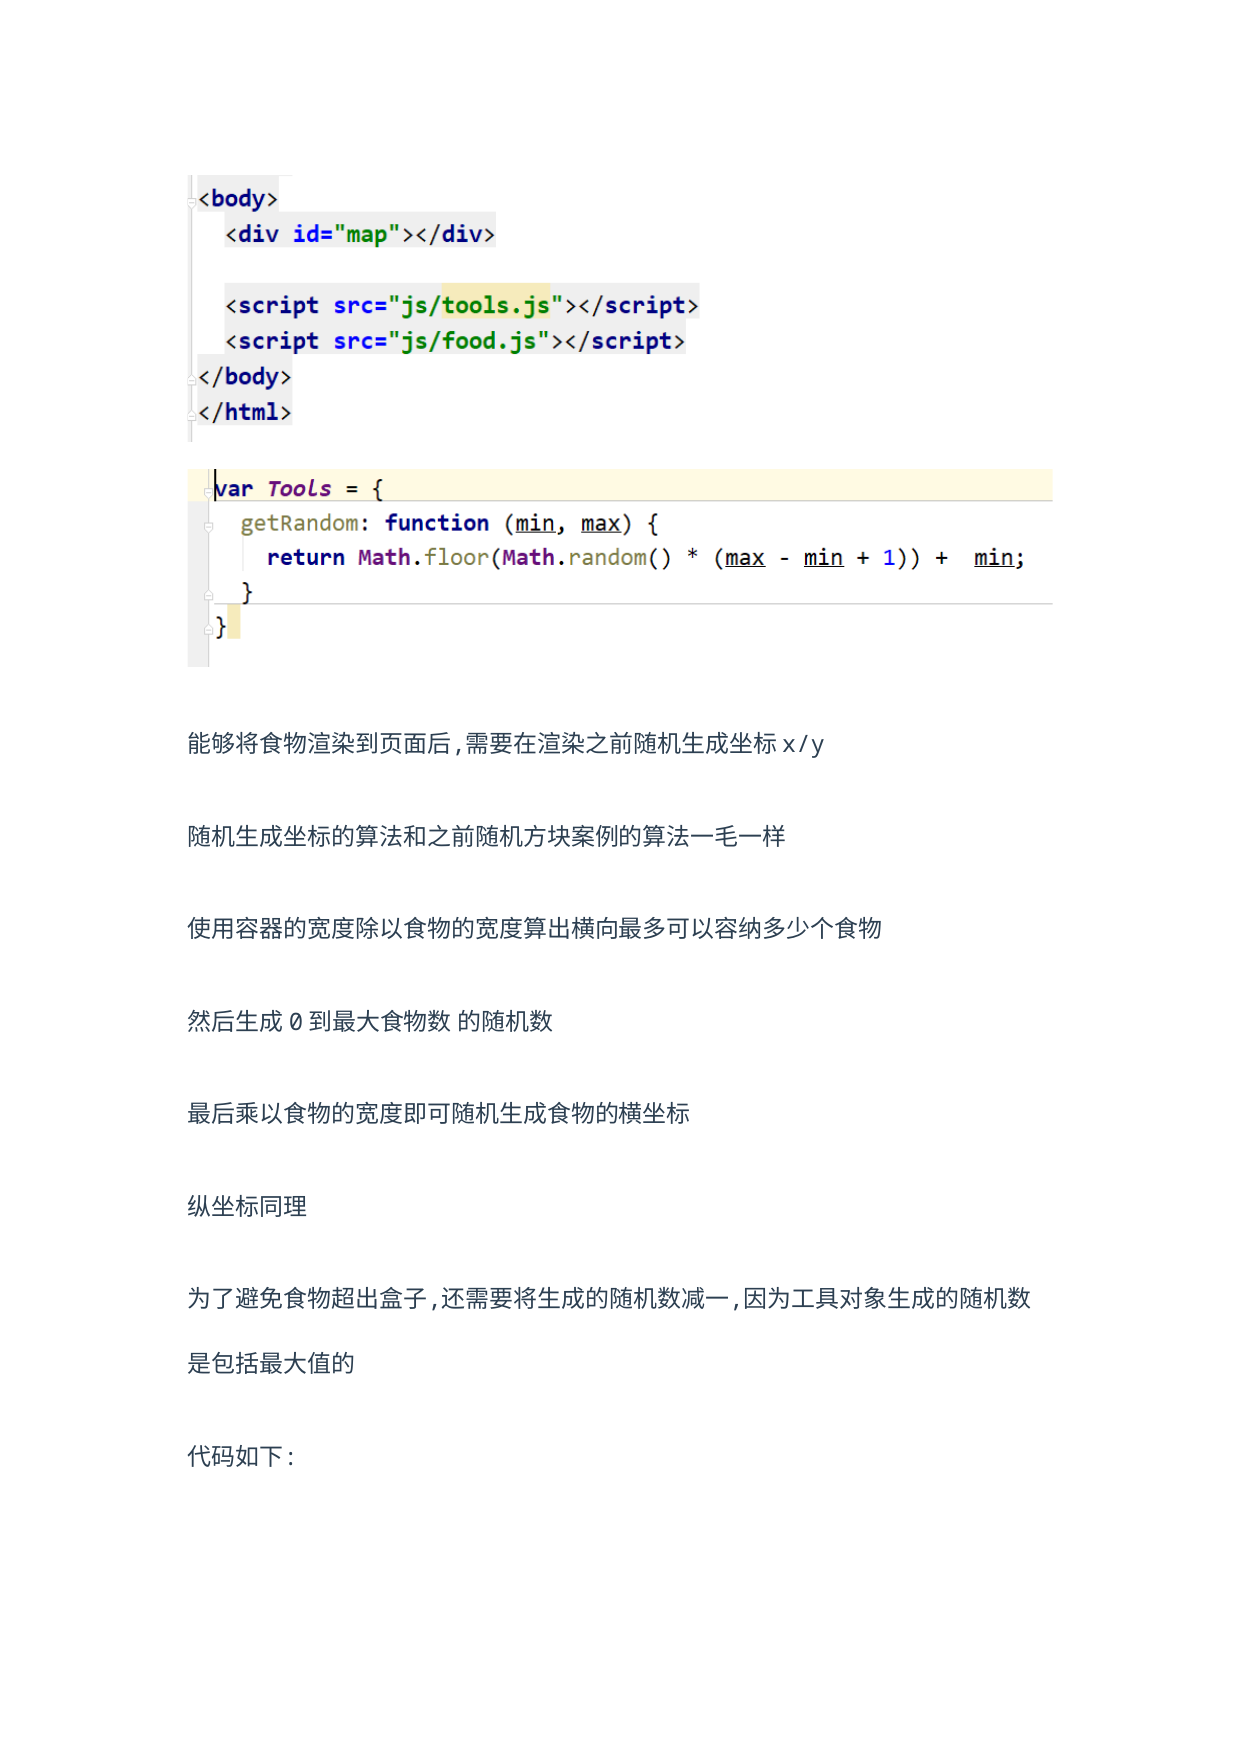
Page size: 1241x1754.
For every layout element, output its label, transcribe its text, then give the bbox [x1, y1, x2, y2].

picture [187, 469, 1053, 667]
text 纵坐标同理 [187, 1172, 1053, 1237]
text 然后生成 0到最大食物数 的随机数 [187, 987, 1053, 1052]
text 随机生成坐标的算法和之前随机方块案例的算法一毛一样 [187, 802, 1053, 867]
text 代码如下: [187, 1422, 1053, 1487]
text 使用容器的宽度除以食物的宽度算出横向最多可以容纳多少个食物 [187, 894, 1053, 959]
text 为了避免食物超出盒子,还需要将生成的随机数减一,因为工具对象生成的随机数是包括最大值的 [187, 1264, 1053, 1394]
picture [187, 175, 782, 442]
text 能够将食物渲染到页面后,需要在渲染之前随机生成坐标x/y [187, 709, 1053, 774]
text 最后乘以食物的宽度即可随机生成食物的横坐标 [187, 1079, 1053, 1144]
